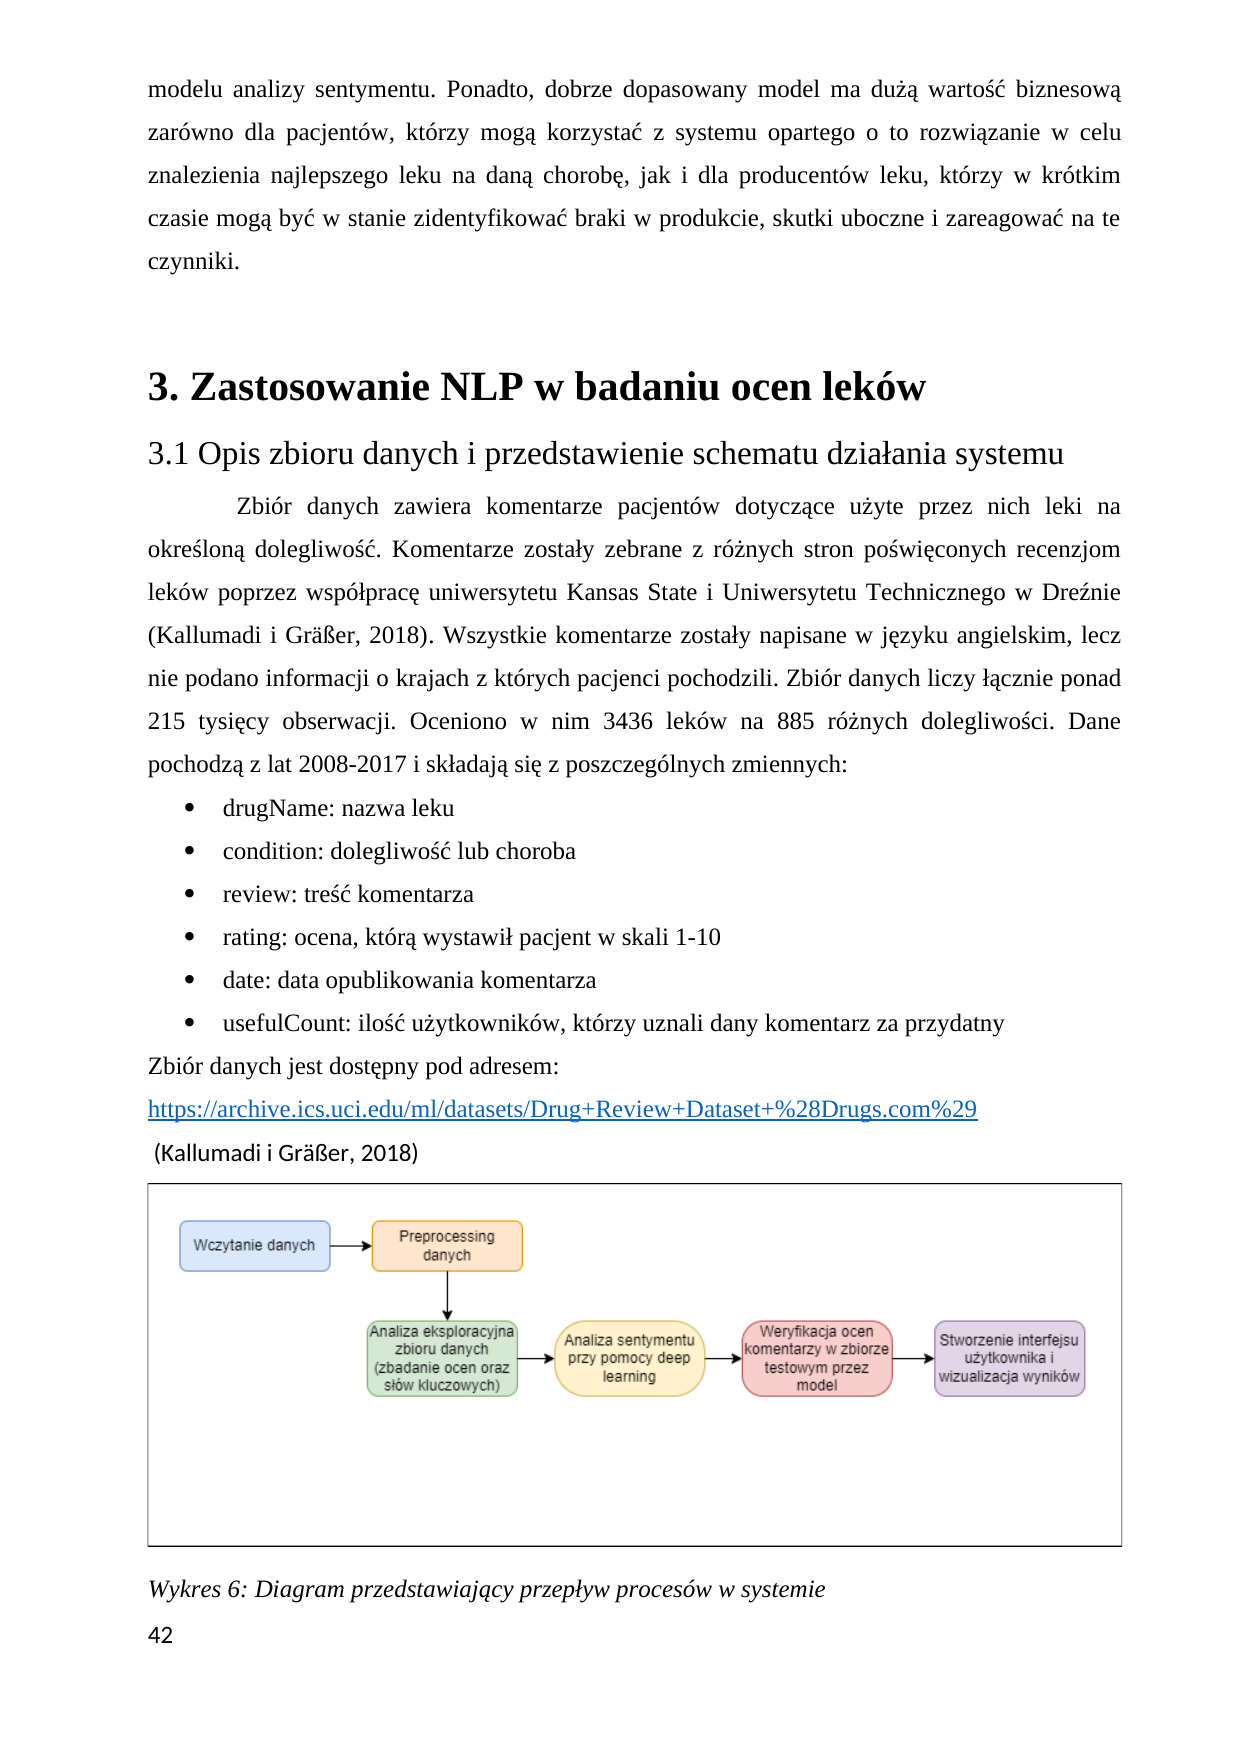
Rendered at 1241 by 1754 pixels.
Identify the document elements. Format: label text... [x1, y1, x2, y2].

list date: data opublikowania komentarza [185, 965, 1122, 994]
list usefulCount: ilość użytkowników, którzy uznali dany komentarz za przydatny [185, 1008, 1122, 1037]
text Zbiór danych jest dostępny pod adresem: [148, 1051, 1122, 1080]
text Zbiór danych zawiera komentarze pacjentów dotyczące użyte przez nich leki na określoną dolegliwość. Komentarze zostały zebrane z różnych stron poświęconych recenzjom leków poprzez współpracę uniwersytetu Kansas State i Uniwersytetu Technicznego w Dreźnie. Wszystkie komentarze zostały napisane w języku angielskim, lecz nie podano informacji o krajach z których pacjenci pochodzili. Zbiór danych liczy łącznie ponad 215 tysięcy obserwacji. Oceniono w nim 3436 leków na 885 różnych dolegliwości. Dane pochodzą z lat 2008-2017 i składają się z poszczególnych zmiennych: [148, 491, 1122, 778]
list condition: dolegliwość lub choroba [185, 836, 1122, 864]
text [148, 74, 1122, 275]
text https://archive.ics.uci.edu/ml/datasets/Drug+Review+Dataset+%28Drugs.com%29 [148, 1094, 1122, 1123]
text Wykres 6: Diagram przedstawiający przepływ procesów w systemie [148, 1574, 1122, 1603]
text 3.1 Opis zbioru danych i przedstawienie schematu działania systemu [148, 433, 1122, 472]
list rating: ocena, którą wystawił pacjent w skali 1-10 [185, 922, 1122, 951]
text 3. Zastosowanie NLP w badaniu ocen leków [148, 361, 1122, 409]
list review: treść komentarza [185, 879, 1122, 908]
list drugName: nazwa leku [185, 793, 1122, 821]
picture [147, 1183, 1123, 1547]
